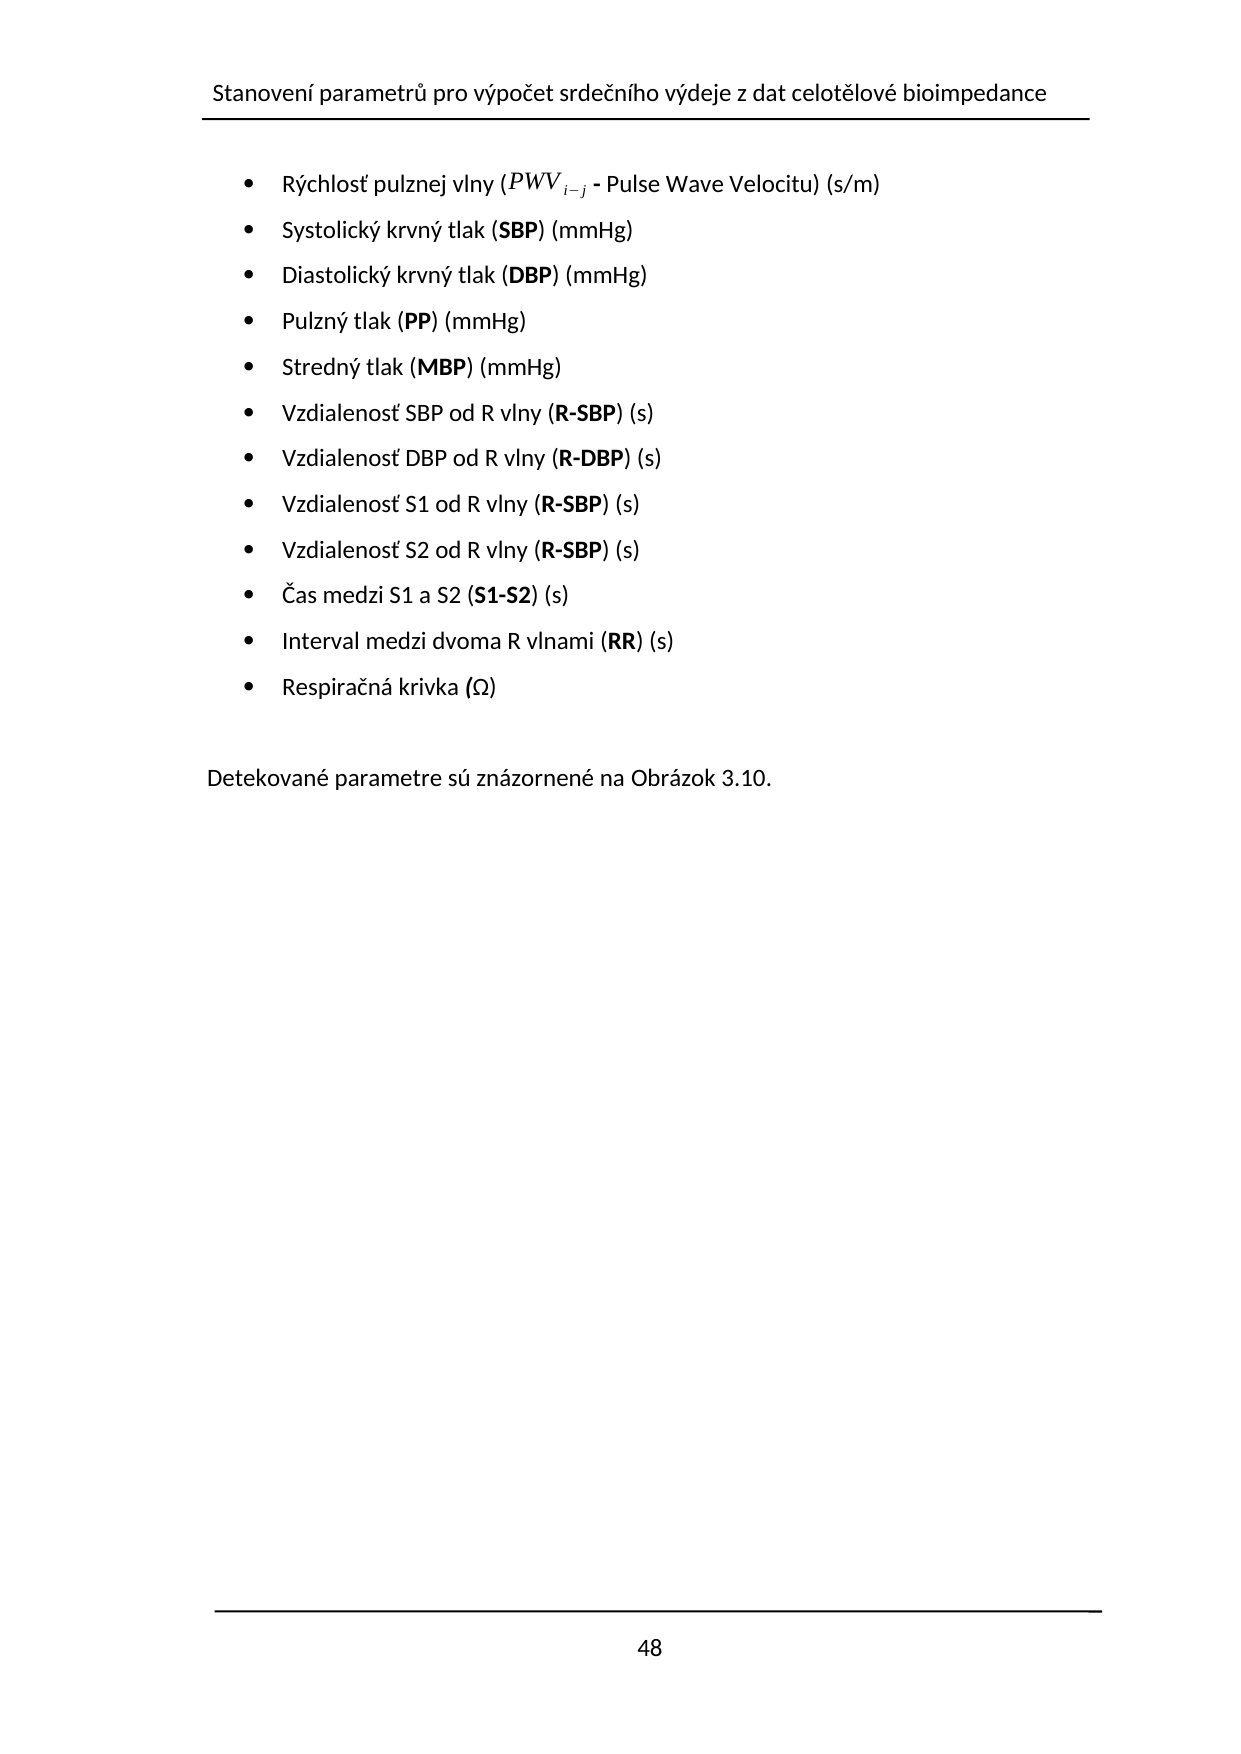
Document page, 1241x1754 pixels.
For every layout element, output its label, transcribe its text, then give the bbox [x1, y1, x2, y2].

list Vzdialenosť S2 od R vlny (R-SBP) (s) [244, 534, 1092, 564]
list Interval medzi dvoma R vlnami (RR) (s) [244, 625, 1092, 656]
list Vzdialenosť SBP od R vlny (R-SBP) (s) [244, 397, 1092, 427]
list Vzdialenosť DBP od R vlny (R-DBP) (s) [244, 442, 1092, 473]
list Stredný tlak (MBP) (mmHg) [244, 351, 1092, 382]
list Systolický krvný tlak (SBP) (mmHg) [244, 214, 1092, 244]
list Rýchlosť pulznej vlny ( - Pulse Wave Velocitu) (s/m) [244, 167, 1092, 199]
list Vzdialenosť S1 od R vlny (R-SBP) (s) [244, 488, 1092, 519]
list Pulzný tlak (PP) (mmHg) [244, 305, 1092, 336]
list Respiračná krivka (Ω) [244, 671, 1092, 702]
list Diastolický krvný tlak (DBP) (mmHg) [244, 259, 1092, 290]
list Čas medzi S1 a S2 (S1-S2) (s) [244, 580, 1092, 610]
